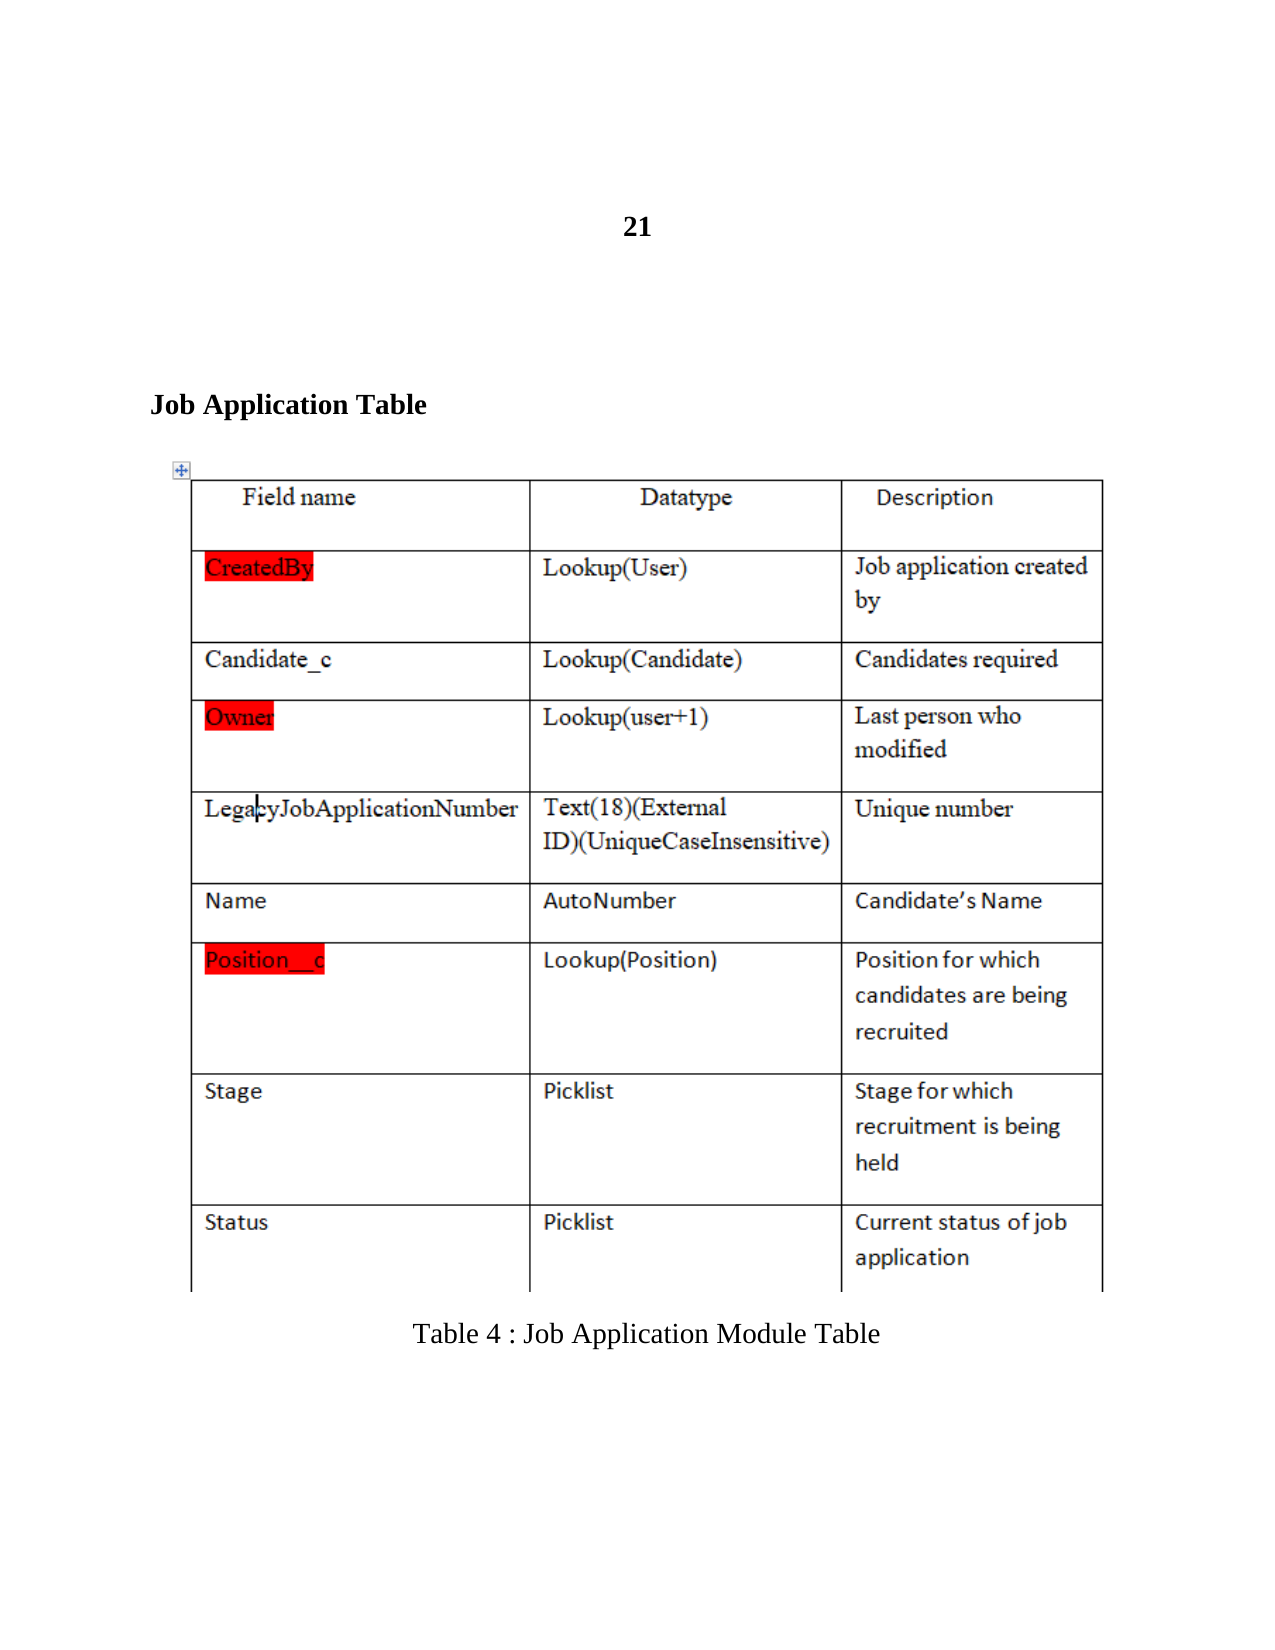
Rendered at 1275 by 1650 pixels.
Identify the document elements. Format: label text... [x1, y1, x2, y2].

picture [150, 446, 1125, 1292]
text Table 4 : Job Application Module Table [150, 1317, 1125, 1350]
text 21 [150, 209, 1125, 243]
text Job Application Table [150, 387, 1125, 421]
